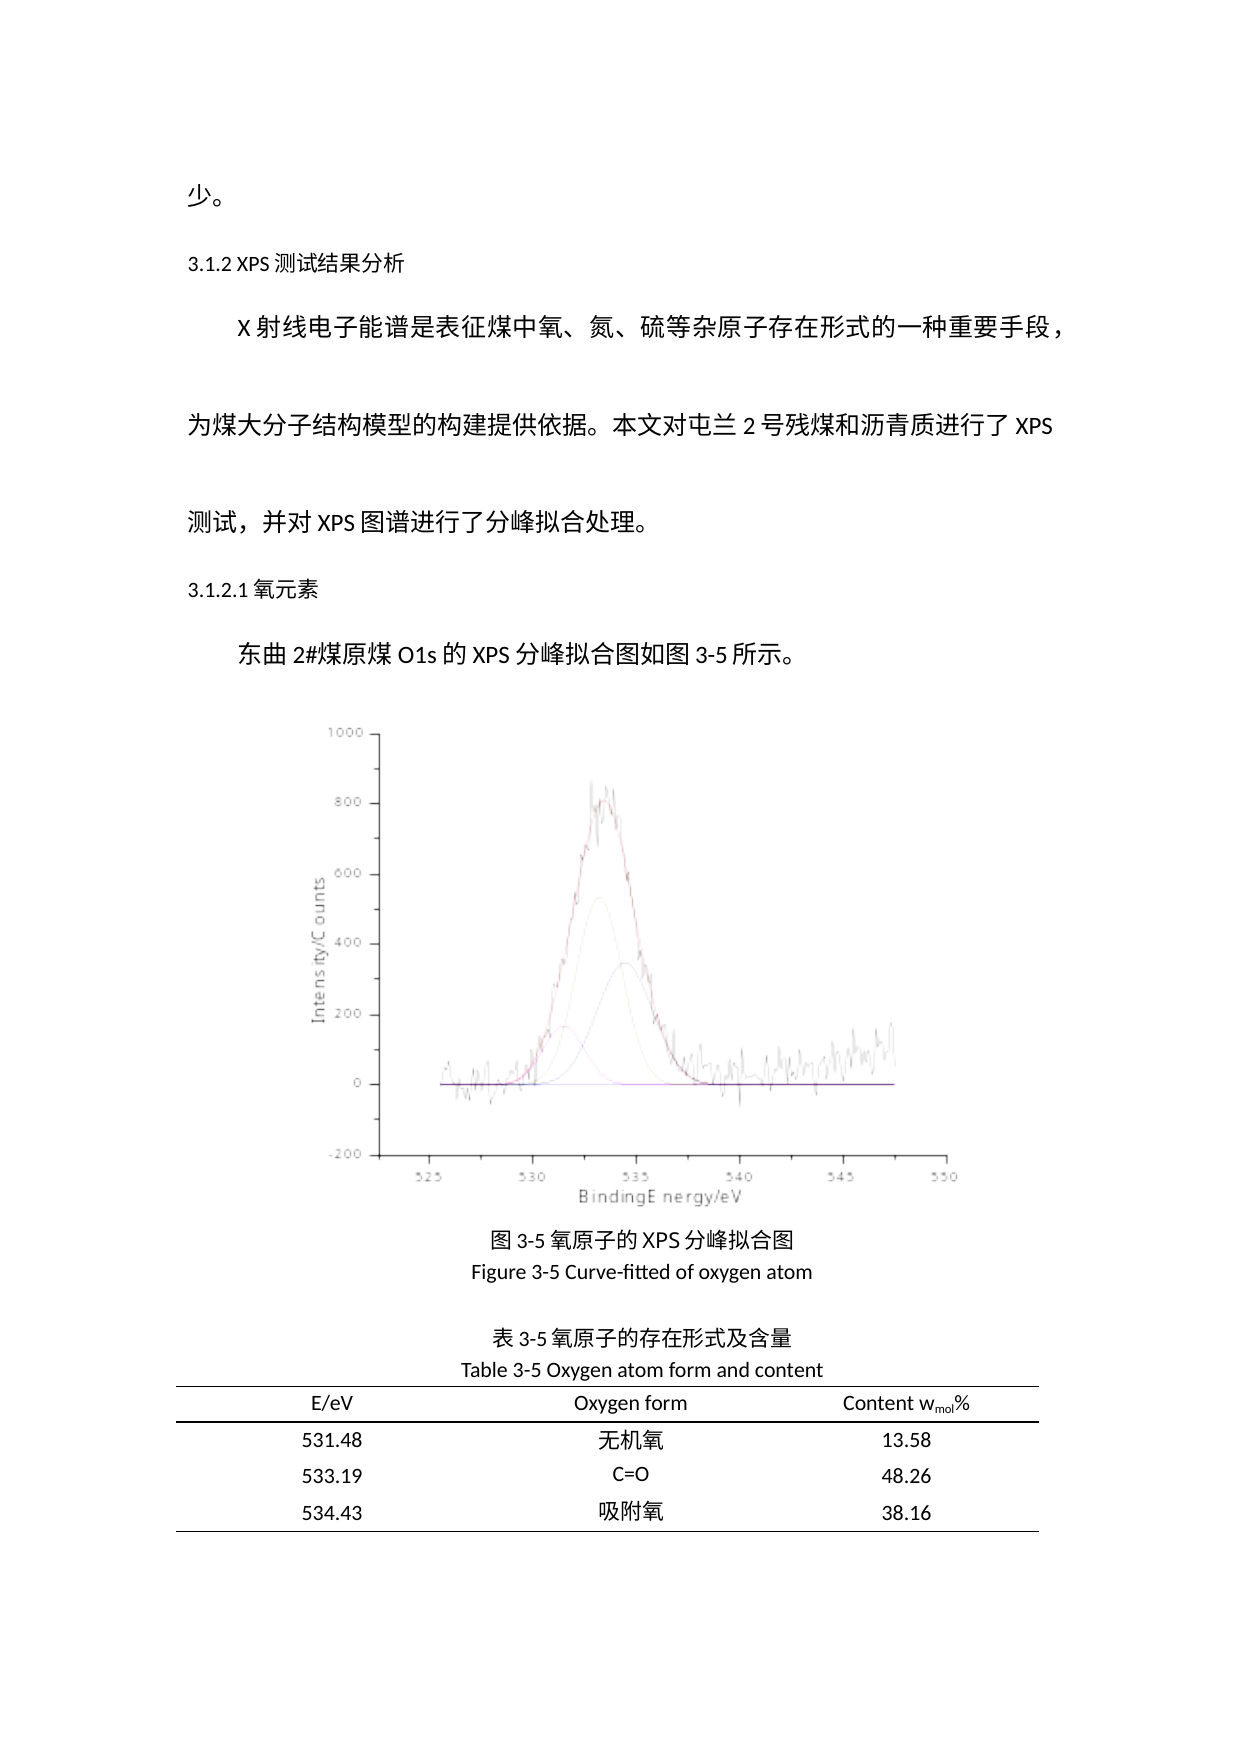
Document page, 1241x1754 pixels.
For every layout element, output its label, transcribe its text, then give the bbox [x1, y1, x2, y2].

table_cell 吸附氧 [488, 1493, 774, 1531]
text 3.1.2 XPS测试结果分析 [187, 245, 1053, 278]
table_cell 534.43 [176, 1493, 487, 1531]
table_cell 13.58 [774, 1423, 1038, 1457]
text Table 3-5 Oxygen atom form and content [187, 1353, 1053, 1386]
table_header E/eV [176, 1387, 487, 1421]
table_cell 38.16 [774, 1493, 1038, 1531]
table_cell 无机氧 [488, 1423, 774, 1457]
text 东曲2#煤原煤O1s 的XPS分峰拟合图如图3-5所示。 [187, 620, 1053, 685]
table_cell 48.26 [774, 1458, 1038, 1493]
table_cell 531.48 [176, 1423, 487, 1457]
text X射线电子能谱是表征煤中氧、氮、硫等杂原子存在形式的一种重要手段，为煤大分子结构模型的构建提供依据。本文对屯兰2号残煤和沥青质进行了XPS测试，并对XPS图谱进行了分峰拟合处理。 [187, 293, 1053, 553]
table_cell 533.19 [176, 1458, 487, 1493]
text 图3-5 氧原子的XPS分峰拟合图 [187, 1223, 1053, 1256]
text Figure 3-5 Curve-fitted of oxygen atom [187, 1256, 1053, 1288]
table_cell C=O [488, 1458, 774, 1493]
table_header Oxygen form [488, 1387, 774, 1421]
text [187, 162, 1053, 227]
table_header Content wmol% [774, 1387, 1038, 1421]
text 表3-5氧原子的存在形式及含量 [187, 1321, 1053, 1353]
text 3.1.2.1 氧元素 [187, 572, 1053, 604]
